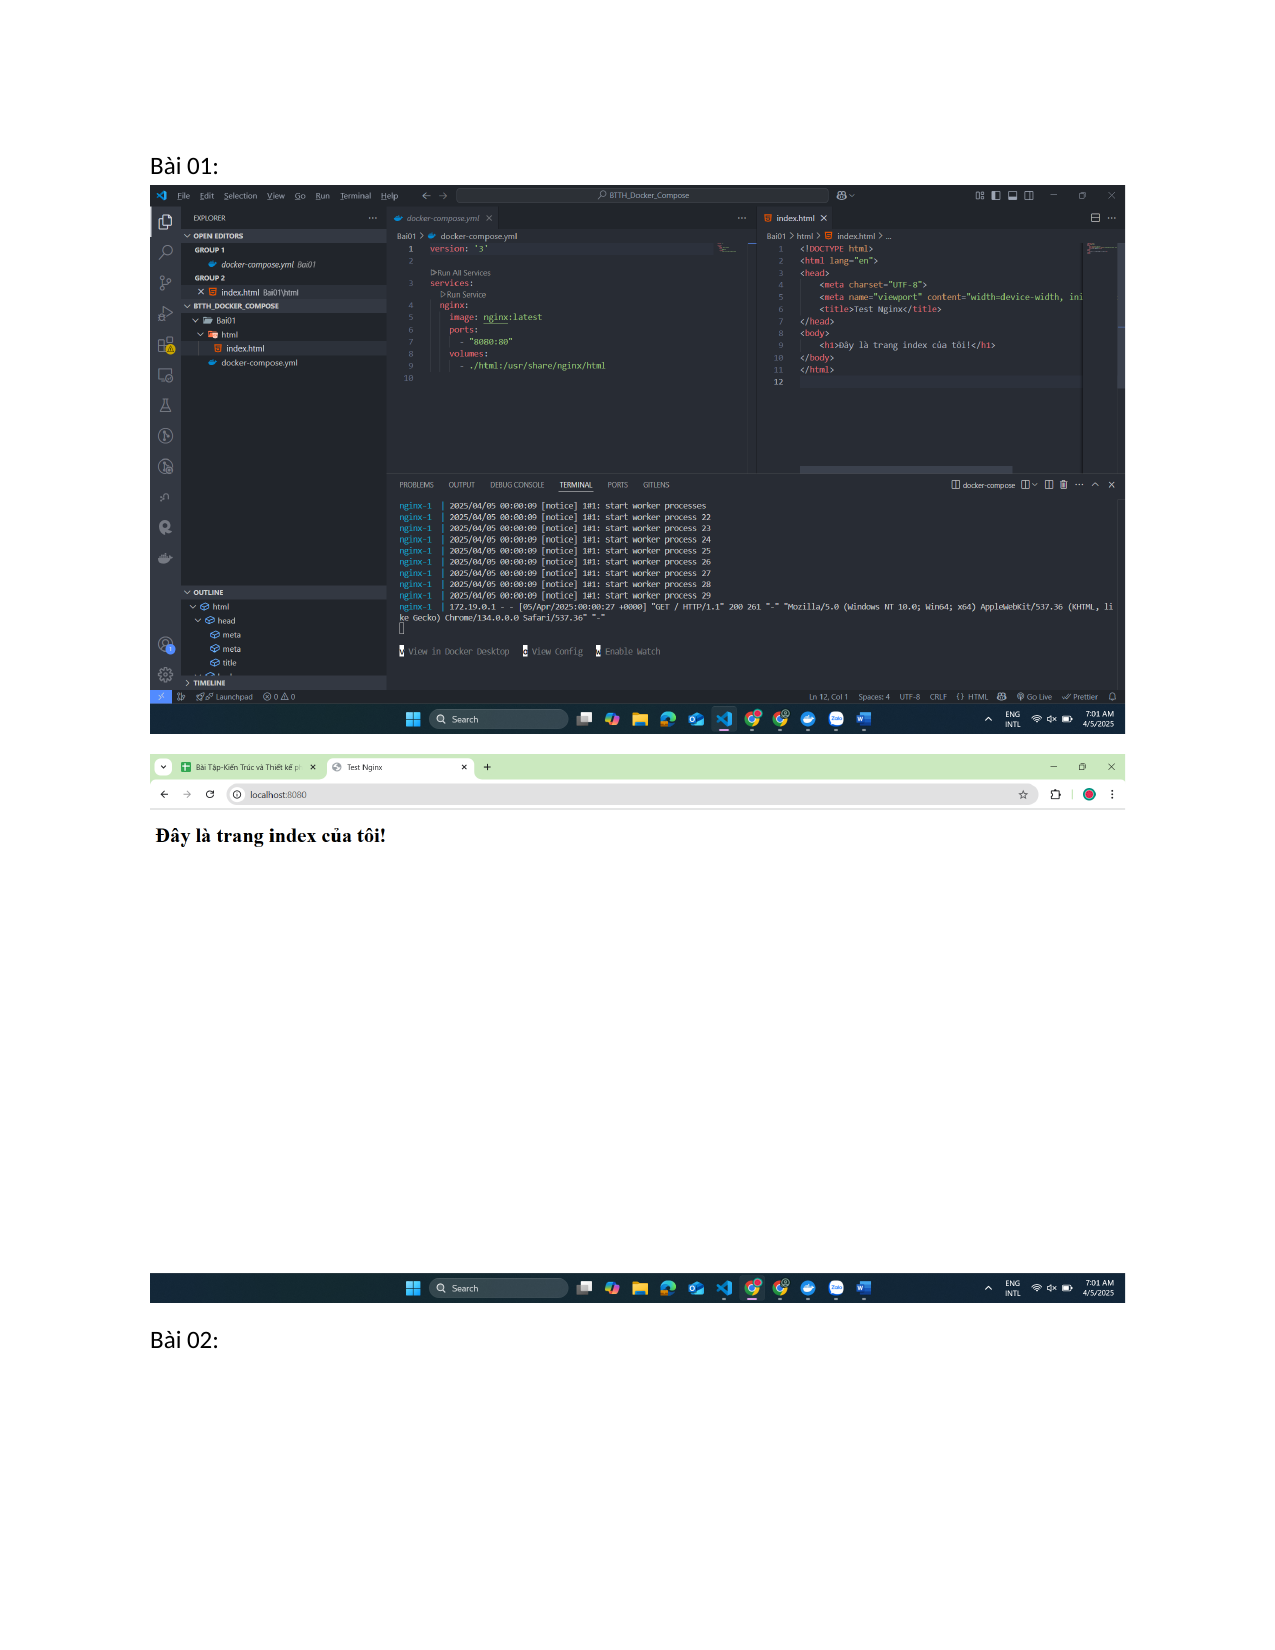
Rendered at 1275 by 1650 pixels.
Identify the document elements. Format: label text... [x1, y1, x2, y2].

picture [150, 185, 1125, 734]
text Bài 02: [150, 1324, 1125, 1355]
picture [150, 754, 1125, 1303]
text Bài 01: [150, 150, 1125, 185]
